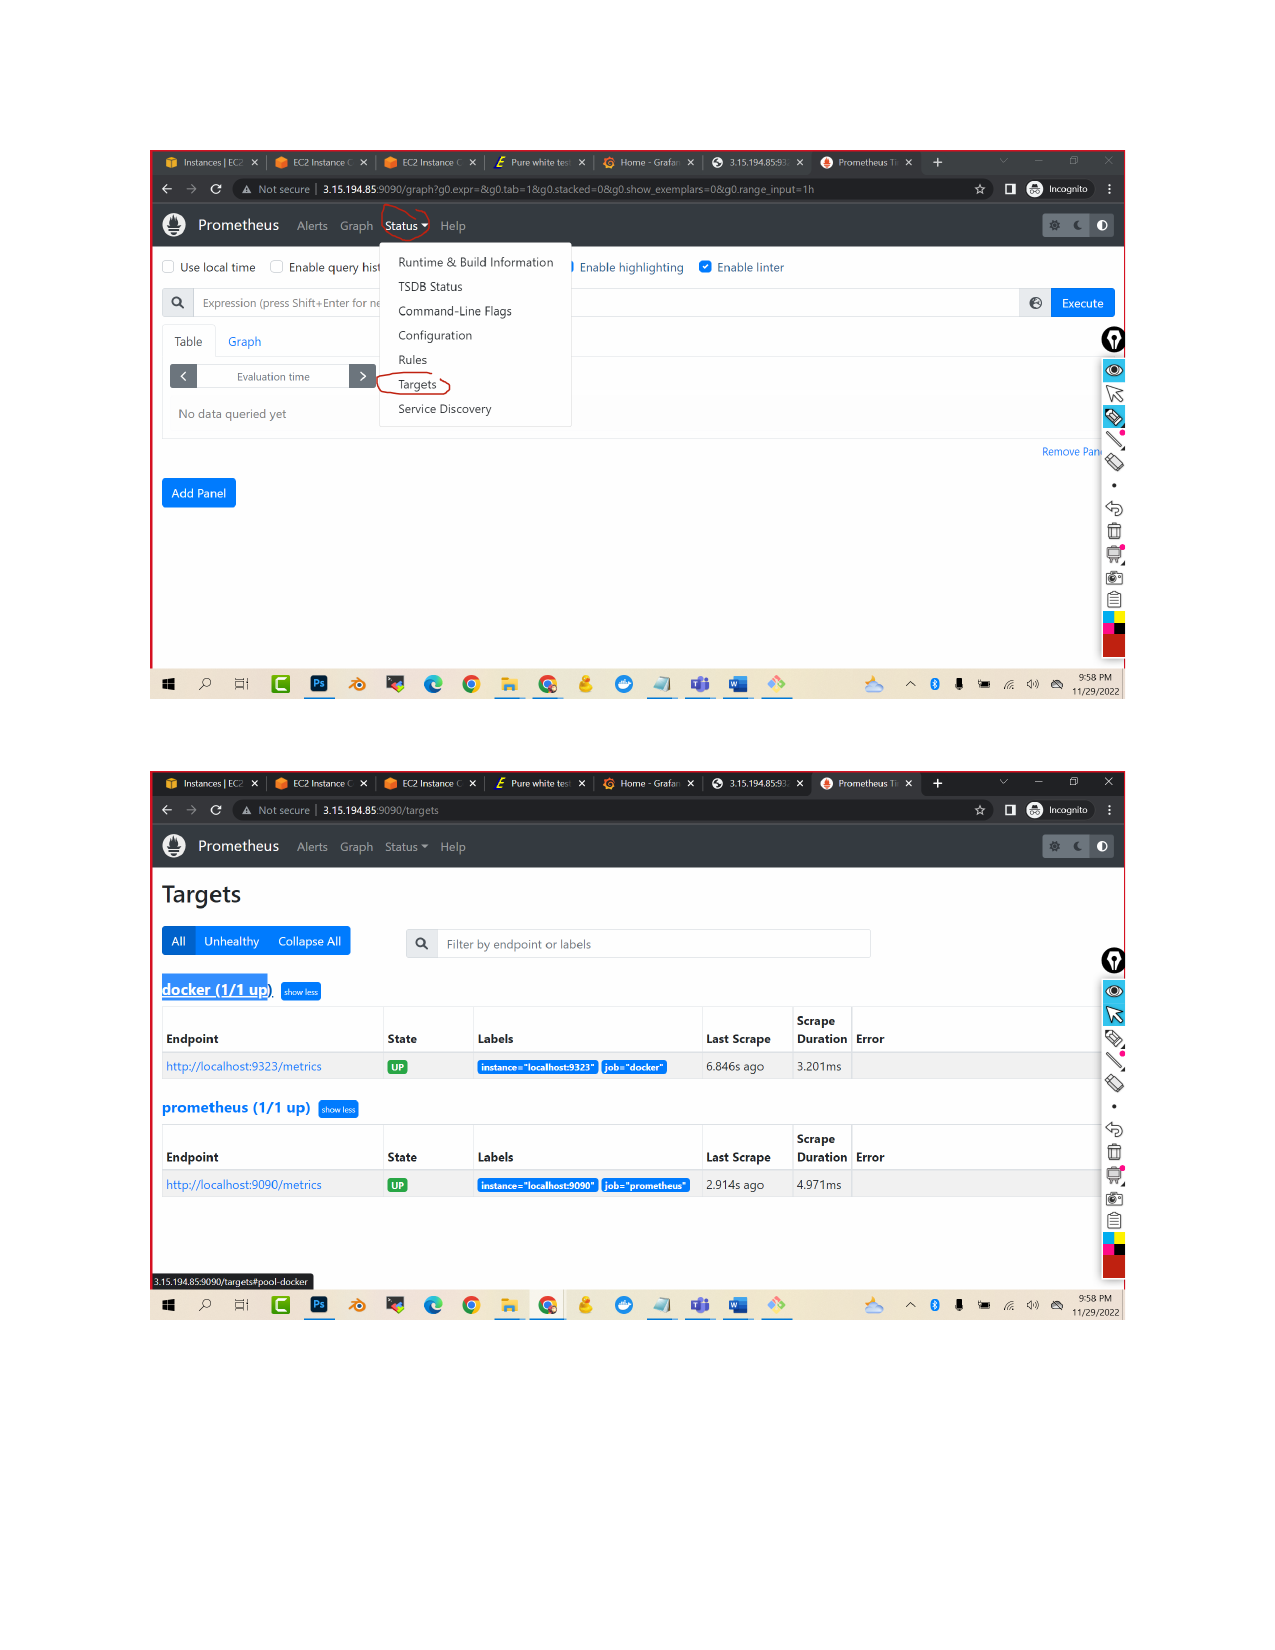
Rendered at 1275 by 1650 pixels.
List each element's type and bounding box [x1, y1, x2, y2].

picture [150, 150, 1125, 699]
picture [150, 771, 1125, 1320]
